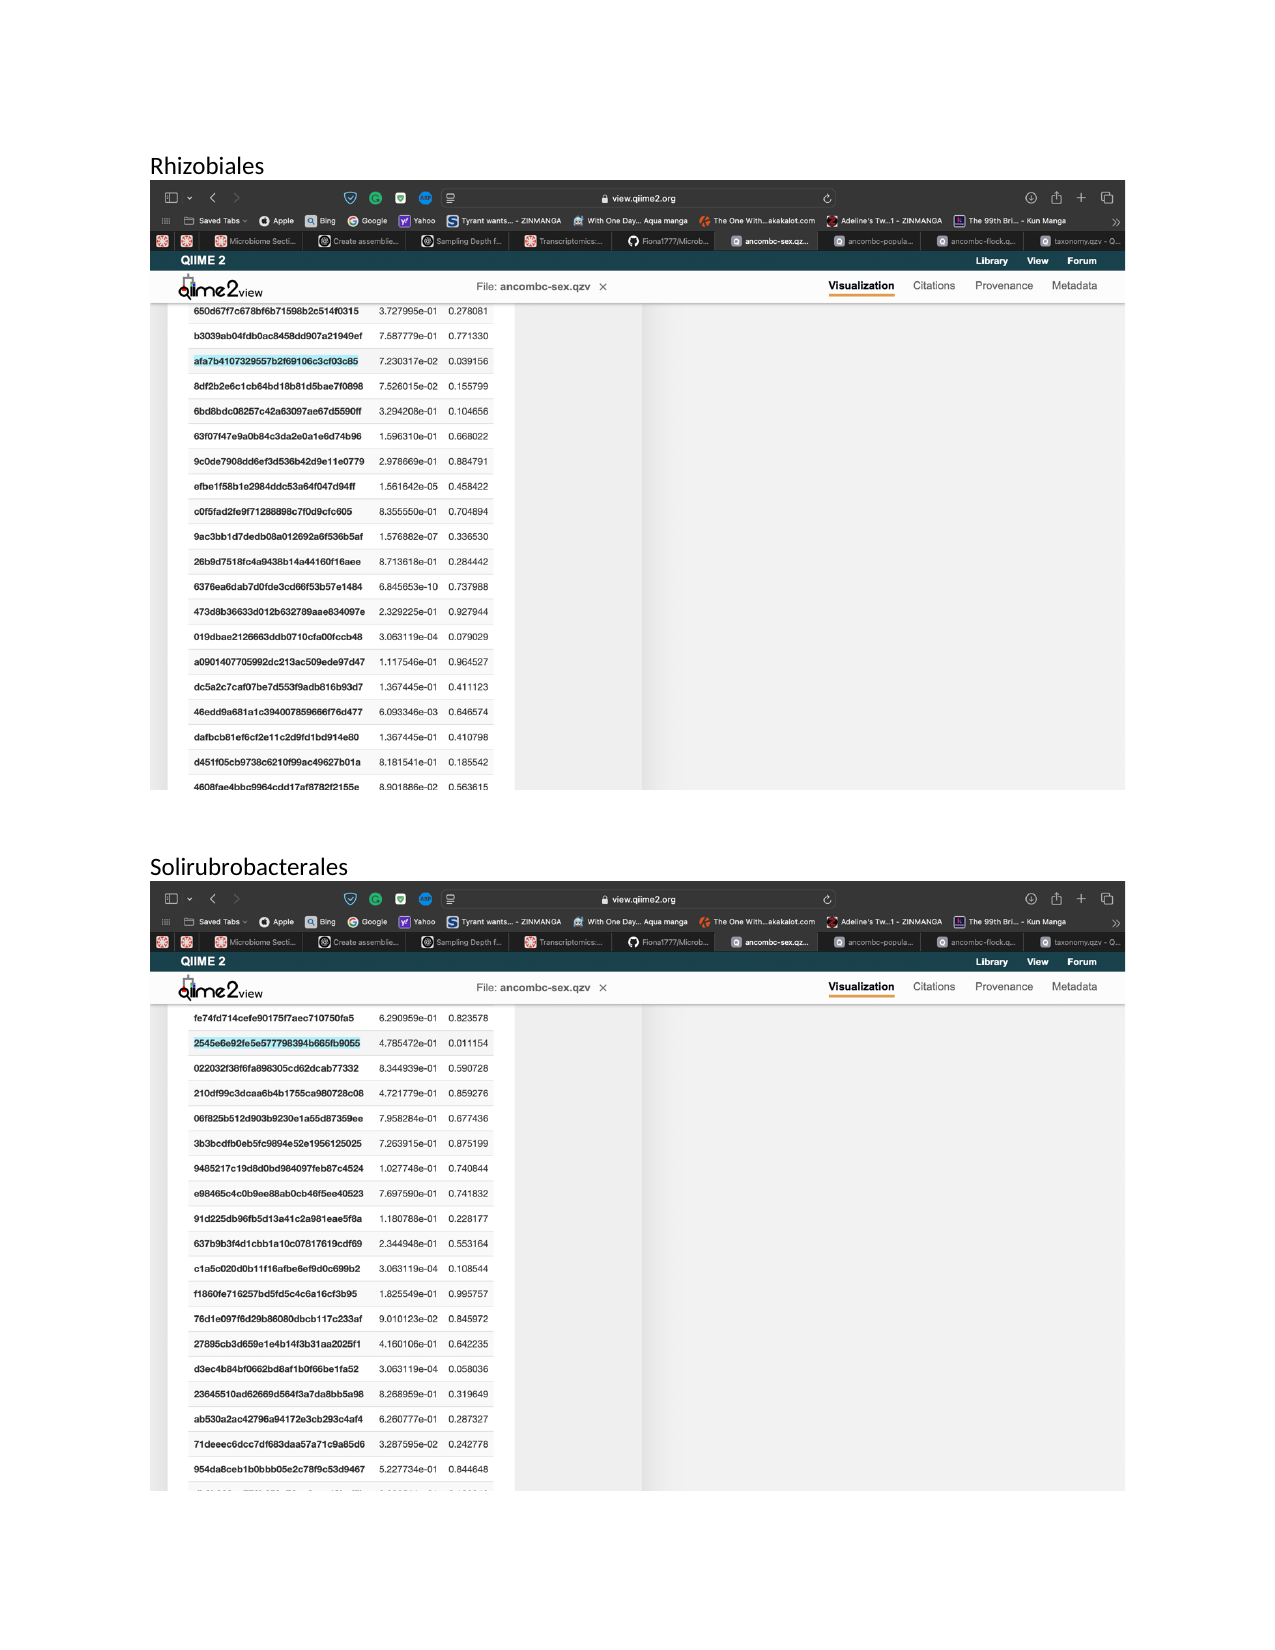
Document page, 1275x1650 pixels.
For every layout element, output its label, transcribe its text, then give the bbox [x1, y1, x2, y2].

picture [150, 180, 1125, 790]
picture [150, 881, 1125, 1491]
text Solirubrobacterales [150, 851, 1125, 881]
text Rhizobiales [150, 150, 1125, 180]
